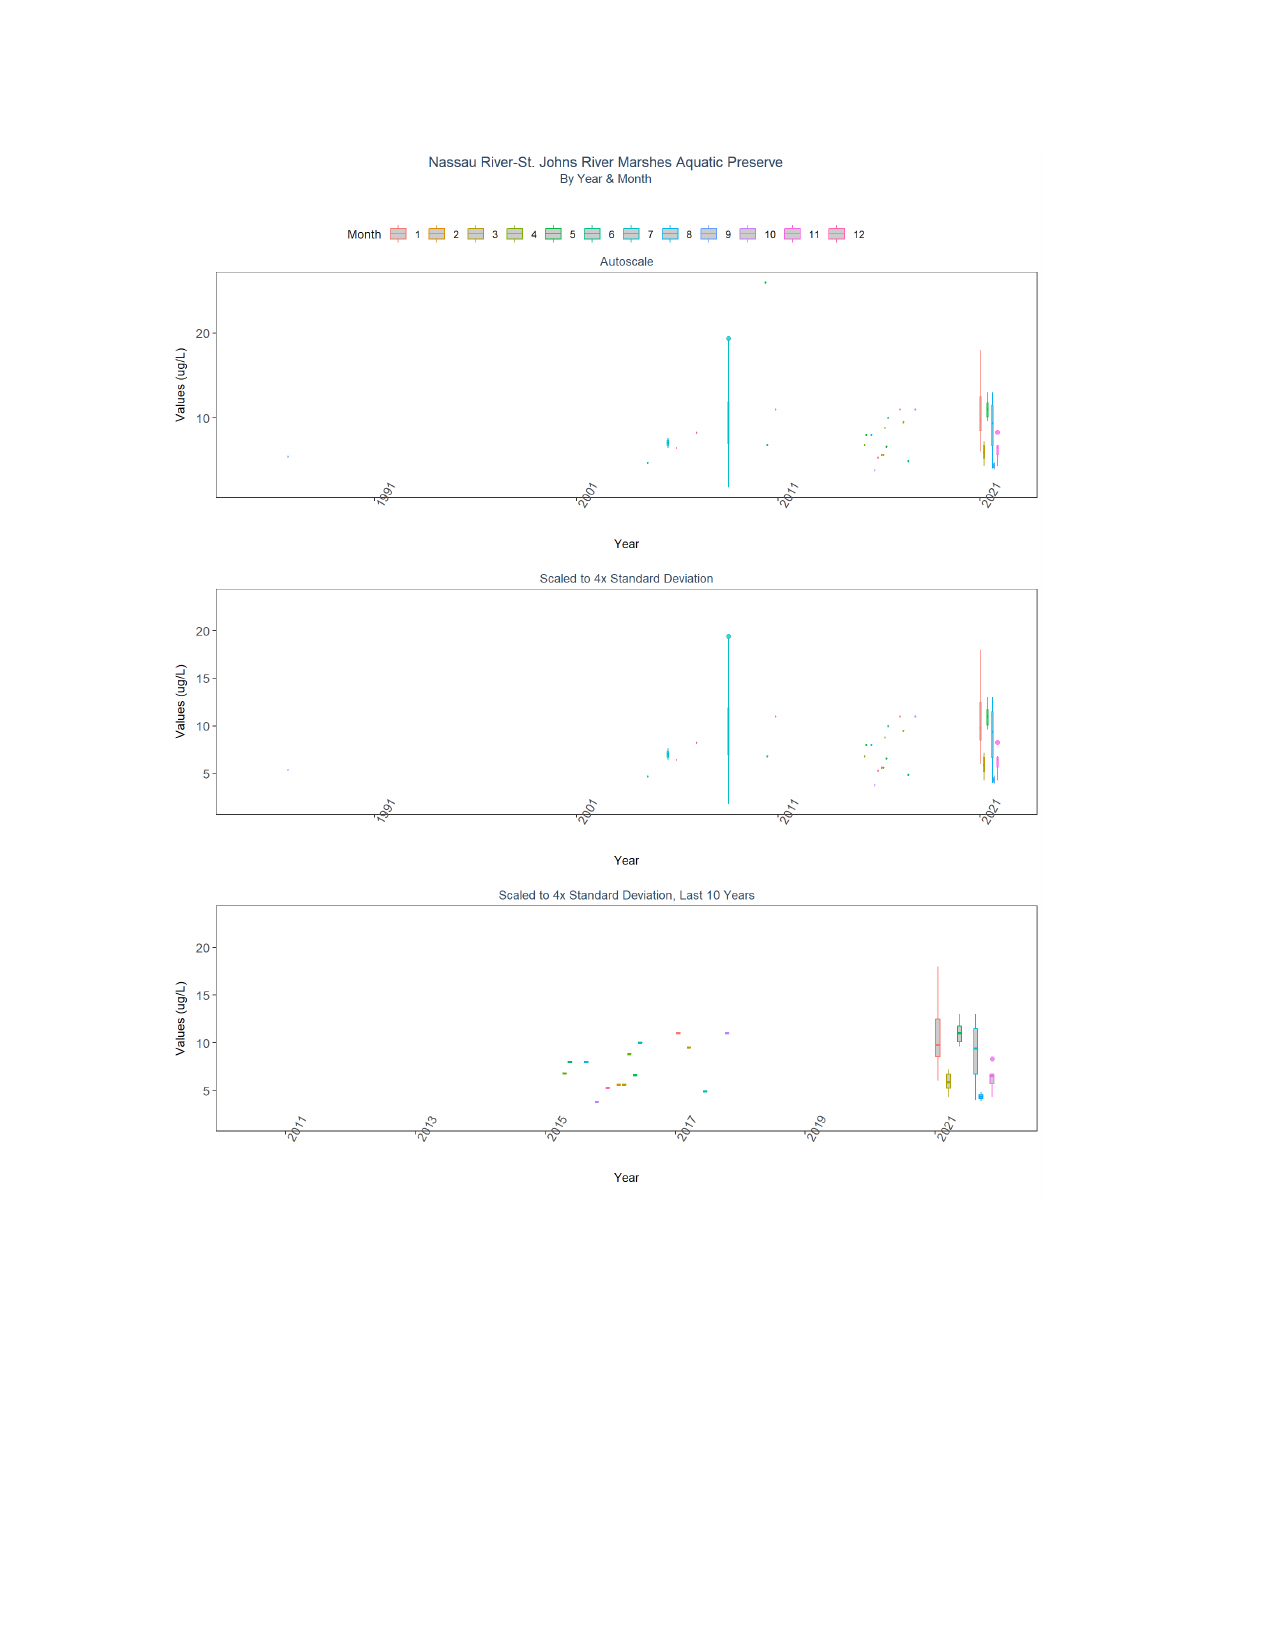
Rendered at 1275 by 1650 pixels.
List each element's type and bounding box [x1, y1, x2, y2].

picture [168, 150, 1044, 1200]
